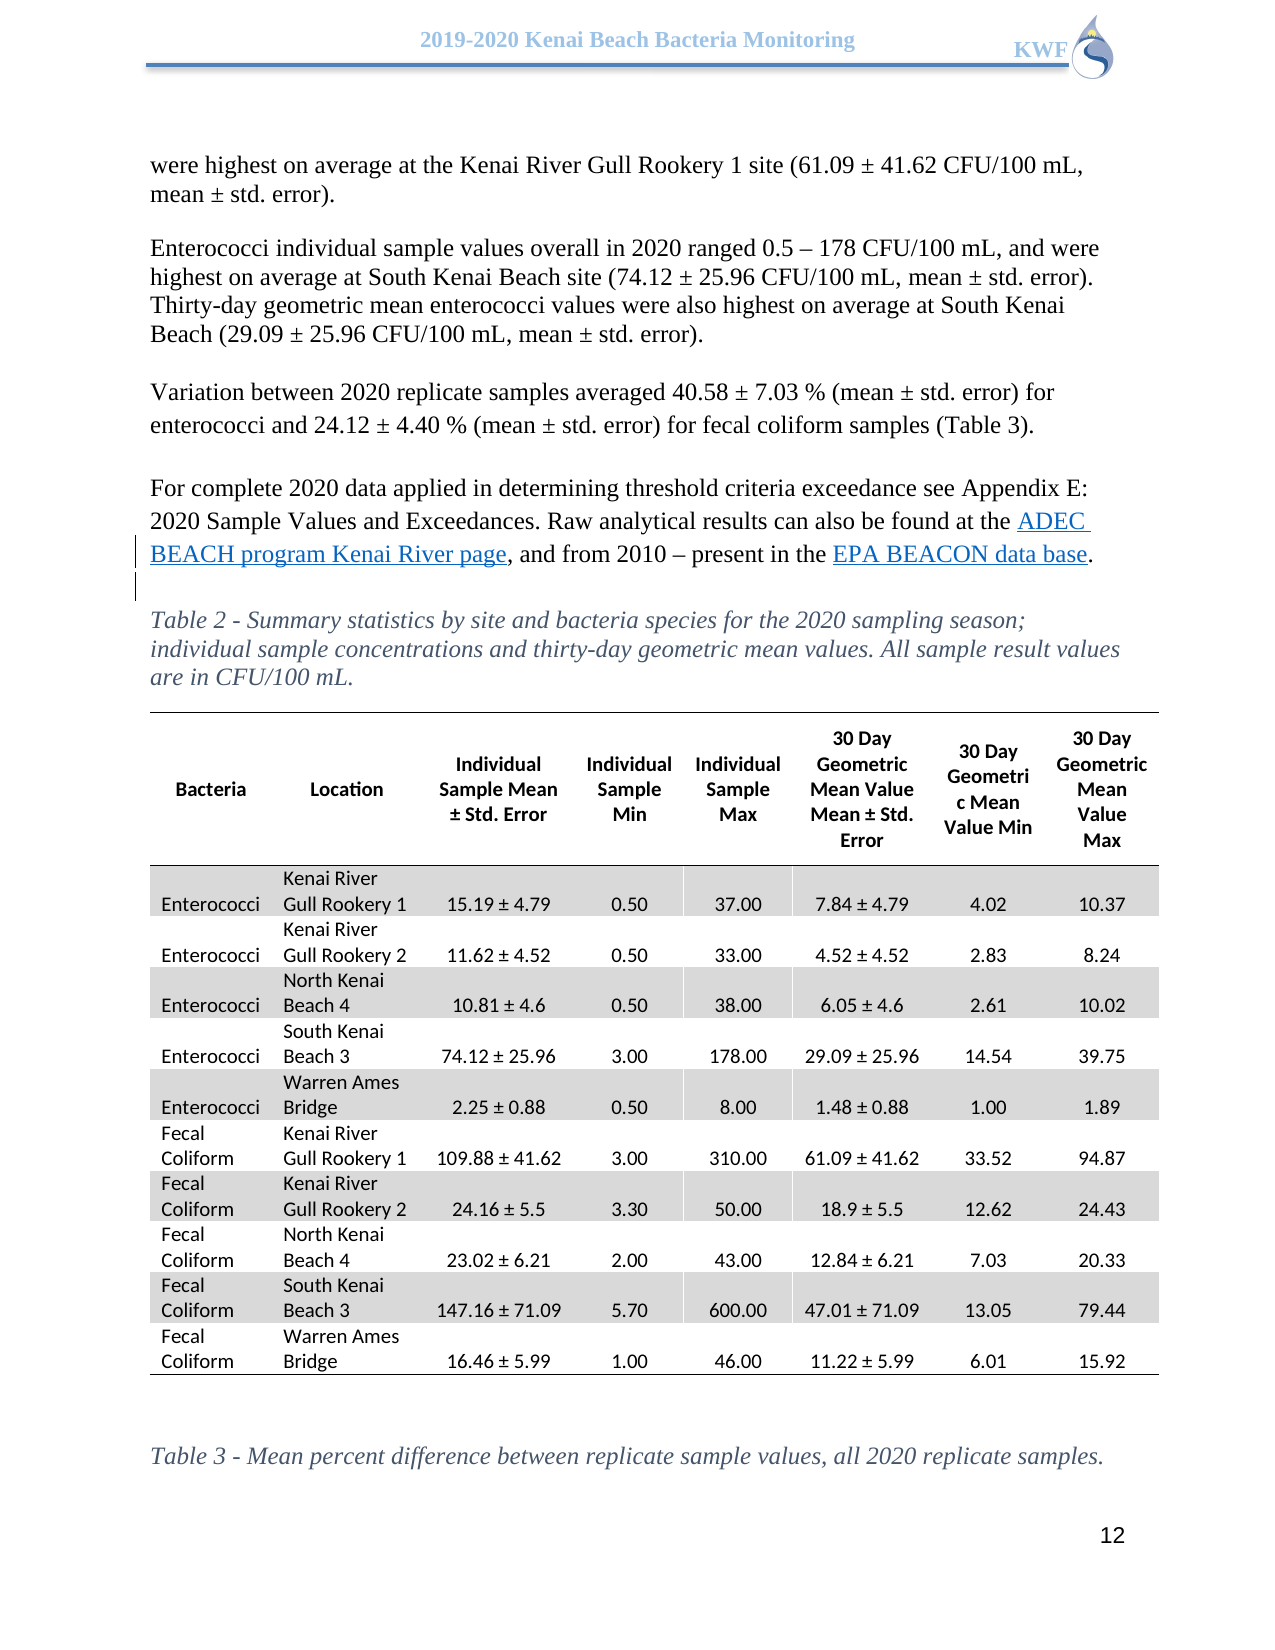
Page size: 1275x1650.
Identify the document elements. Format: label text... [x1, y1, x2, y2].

table_cell 2.25 ± 0.88 [422, 1069, 575, 1120]
table_cell 23.02 ± 6.21 [422, 1221, 575, 1272]
table_cell 8.00 [684, 1069, 792, 1120]
table_cell 33.00 [684, 916, 792, 967]
table_cell Enterococci [150, 1018, 272, 1069]
table_cell 2.61 [931, 967, 1045, 1018]
table_cell Warren Ames Bridge [272, 1069, 422, 1120]
table_header 30 Day Geometric Mean Value Max [1045, 713, 1159, 864]
table_cell 0.50 [575, 866, 683, 916]
table_cell 6.05 ± 4.6 [793, 967, 931, 1018]
table_cell 0.50 [575, 916, 683, 967]
table_cell 74.12 ± 25.96 [422, 1018, 575, 1069]
table_cell 50.00 [684, 1171, 792, 1221]
table_cell 20.33 [1045, 1221, 1159, 1272]
text Table 3 - Mean percent difference between replicate sample values, all 2020 replicate samples. [150, 1441, 1125, 1470]
table_cell 10.37 [1045, 866, 1159, 916]
table_cell Kenai River Gull Rookery 2 [272, 1171, 422, 1221]
table_cell 61.09 ± 41.62 [793, 1120, 931, 1171]
table_header Individual Sample Max [684, 713, 792, 864]
table_cell 15.19 ± 4.79 [422, 866, 575, 916]
table_cell South Kenai Beach 3 [272, 1272, 422, 1323]
table_cell 11.22 ± 5.99 [793, 1323, 931, 1374]
table_cell 24.43 [1045, 1171, 1159, 1221]
table_cell 2.83 [931, 916, 1045, 967]
table_cell Enterococci [150, 866, 272, 916]
table_cell Fecal Coliform [150, 1171, 272, 1221]
table_cell Fecal Coliform [150, 1323, 272, 1374]
table_cell 1.89 [1045, 1069, 1159, 1120]
table_cell 18.9 ± 5.5 [793, 1171, 931, 1221]
table_cell 1.00 [931, 1069, 1045, 1120]
table_cell 3.30 [575, 1171, 683, 1221]
table_cell 46.00 [684, 1323, 792, 1374]
table_cell 10.02 [1045, 967, 1159, 1018]
table_cell 33.52 [931, 1120, 1045, 1171]
table_cell Enterococci [150, 967, 272, 1018]
table_cell 79.44 [1045, 1272, 1159, 1323]
table_cell 14.54 [931, 1018, 1045, 1069]
table_cell 43.00 [684, 1221, 792, 1272]
text Enterococci individual sample values overall in 2020 ranged 0.5 – 178 CFU/100 mL, and were highest on average at South Kenai Beach site (74.12 ± 25.96 CFU/100 mL, mean ± std. error). Thirty-day geometric mean enterococci values were also highest on average at South Kenai Beach (29.09 ± 25.96 CFU/100 mL, mean ± std. error). [150, 233, 1125, 348]
table_cell Enterococci [150, 1069, 272, 1120]
table_cell 38.00 [684, 967, 792, 1018]
table_cell 47.01 ± 71.09 [793, 1272, 931, 1323]
table_cell 7.03 [931, 1221, 1045, 1272]
table_cell Fecal Coliform [150, 1272, 272, 1323]
table_cell 1.00 [575, 1323, 683, 1374]
table_cell Warren Ames Bridge [272, 1323, 422, 1374]
table_header Individual Sample Mean ± Std. Error [422, 713, 575, 864]
table_cell 16.46 ± 5.99 [422, 1323, 575, 1374]
table_cell Fecal Coliform [150, 1221, 272, 1272]
table_cell 8.24 [1045, 916, 1159, 967]
table_cell Kenai River Gull Rookery 2 [272, 916, 422, 967]
table_cell 29.09 ± 25.96 [793, 1018, 931, 1069]
table_cell 109.88 ± 41.62 [422, 1120, 575, 1171]
table_cell North Kenai Beach 4 [272, 967, 422, 1018]
table_cell 13.05 [931, 1272, 1045, 1323]
table_cell South Kenai Beach 3 [272, 1018, 422, 1069]
table_cell 1.48 ± 0.88 [793, 1069, 931, 1120]
table_cell 0.50 [575, 967, 683, 1018]
table_cell 3.00 [575, 1120, 683, 1171]
table_cell 11.62 ± 4.52 [422, 916, 575, 967]
table_cell Kenai River Gull Rookery 1 [272, 866, 422, 916]
table_header Bacteria [150, 713, 272, 864]
table_cell 12.84 ± 6.21 [793, 1221, 931, 1272]
table_cell 178.00 [684, 1018, 792, 1069]
table_cell 6.01 [931, 1323, 1045, 1374]
table_cell North Kenai Beach 4 [272, 1221, 422, 1272]
table_cell 3.00 [575, 1018, 683, 1069]
table_cell 2.00 [575, 1221, 683, 1272]
table_header Individual Sample Min [575, 713, 683, 864]
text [150, 150, 1125, 207]
table_cell 7.84 ± 4.79 [793, 866, 931, 916]
table_cell 5.70 [575, 1272, 683, 1323]
table_cell 600.00 [684, 1272, 792, 1323]
table_cell Kenai River Gull Rookery 1 [272, 1120, 422, 1171]
table_header 30 Day Geometric Mean Value Min [931, 713, 1045, 864]
picture [1069, 13, 1118, 79]
text Table 2 - Summary statistics by site and bacteria species for the 2020 sampling season; individual sample concentrations and thirty-day geometric mean values. All sample result values are in CFU/100 mL. [150, 605, 1125, 691]
table_header 30 Day Geometric Mean Value Mean ± Std. Error [793, 713, 931, 864]
table_cell 0.50 [575, 1069, 683, 1120]
text Variation between 2020 replicate samples averaged 40.58 ± 7.03 % (mean ± std. error) for enterococci and 24.12 ± 4.40 % (mean ± std. error) for fecal coliform samples (Table 3). [150, 377, 1125, 438]
table_cell 94.87 [1045, 1120, 1159, 1171]
table_cell 310.00 [684, 1120, 792, 1171]
table_cell 147.16 ± 71.09 [422, 1272, 575, 1323]
table_cell Fecal Coliform [150, 1120, 272, 1171]
table_cell 4.52 ± 4.52 [793, 916, 931, 967]
table_header Location [272, 713, 422, 864]
table_cell 15.92 [1045, 1323, 1159, 1374]
table_cell Enterococci [150, 916, 272, 967]
table_cell 39.75 [1045, 1018, 1159, 1069]
table_cell 4.02 [931, 866, 1045, 916]
table_cell 12.62 [931, 1171, 1045, 1221]
text For complete 2020 data applied in determining threshold criteria exceedance see Appendix E: 2020 Sample Values and Exceedances. Raw analytical results can also be found at the ADEC BEACH program Kenai River page, and from 2010 – present in the EPA BEACON data base. [150, 473, 1125, 568]
table_cell 24.16 ± 5.5 [422, 1171, 575, 1221]
table_cell 10.81 ± 4.6 [422, 967, 575, 1018]
table_cell 37.00 [684, 866, 792, 916]
